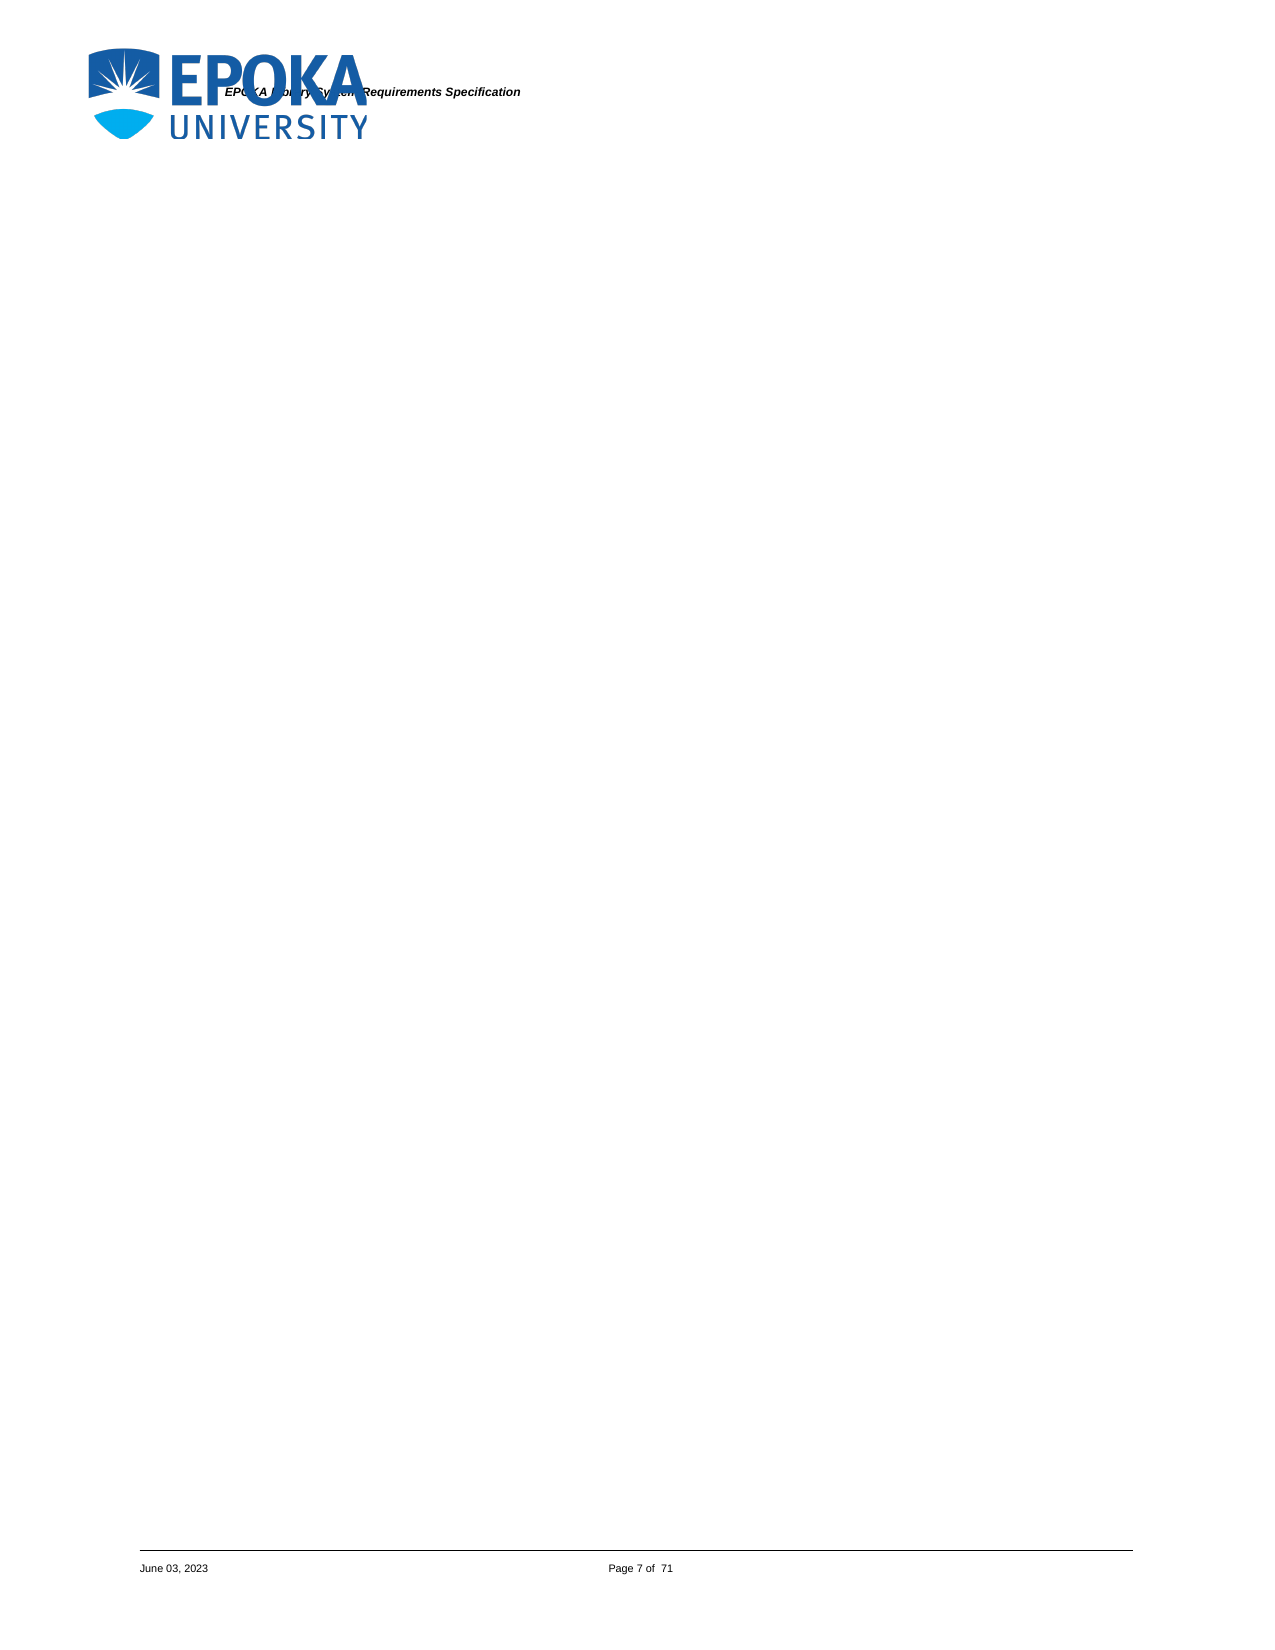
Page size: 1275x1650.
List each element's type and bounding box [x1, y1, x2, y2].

picture [88, 48, 367, 139]
